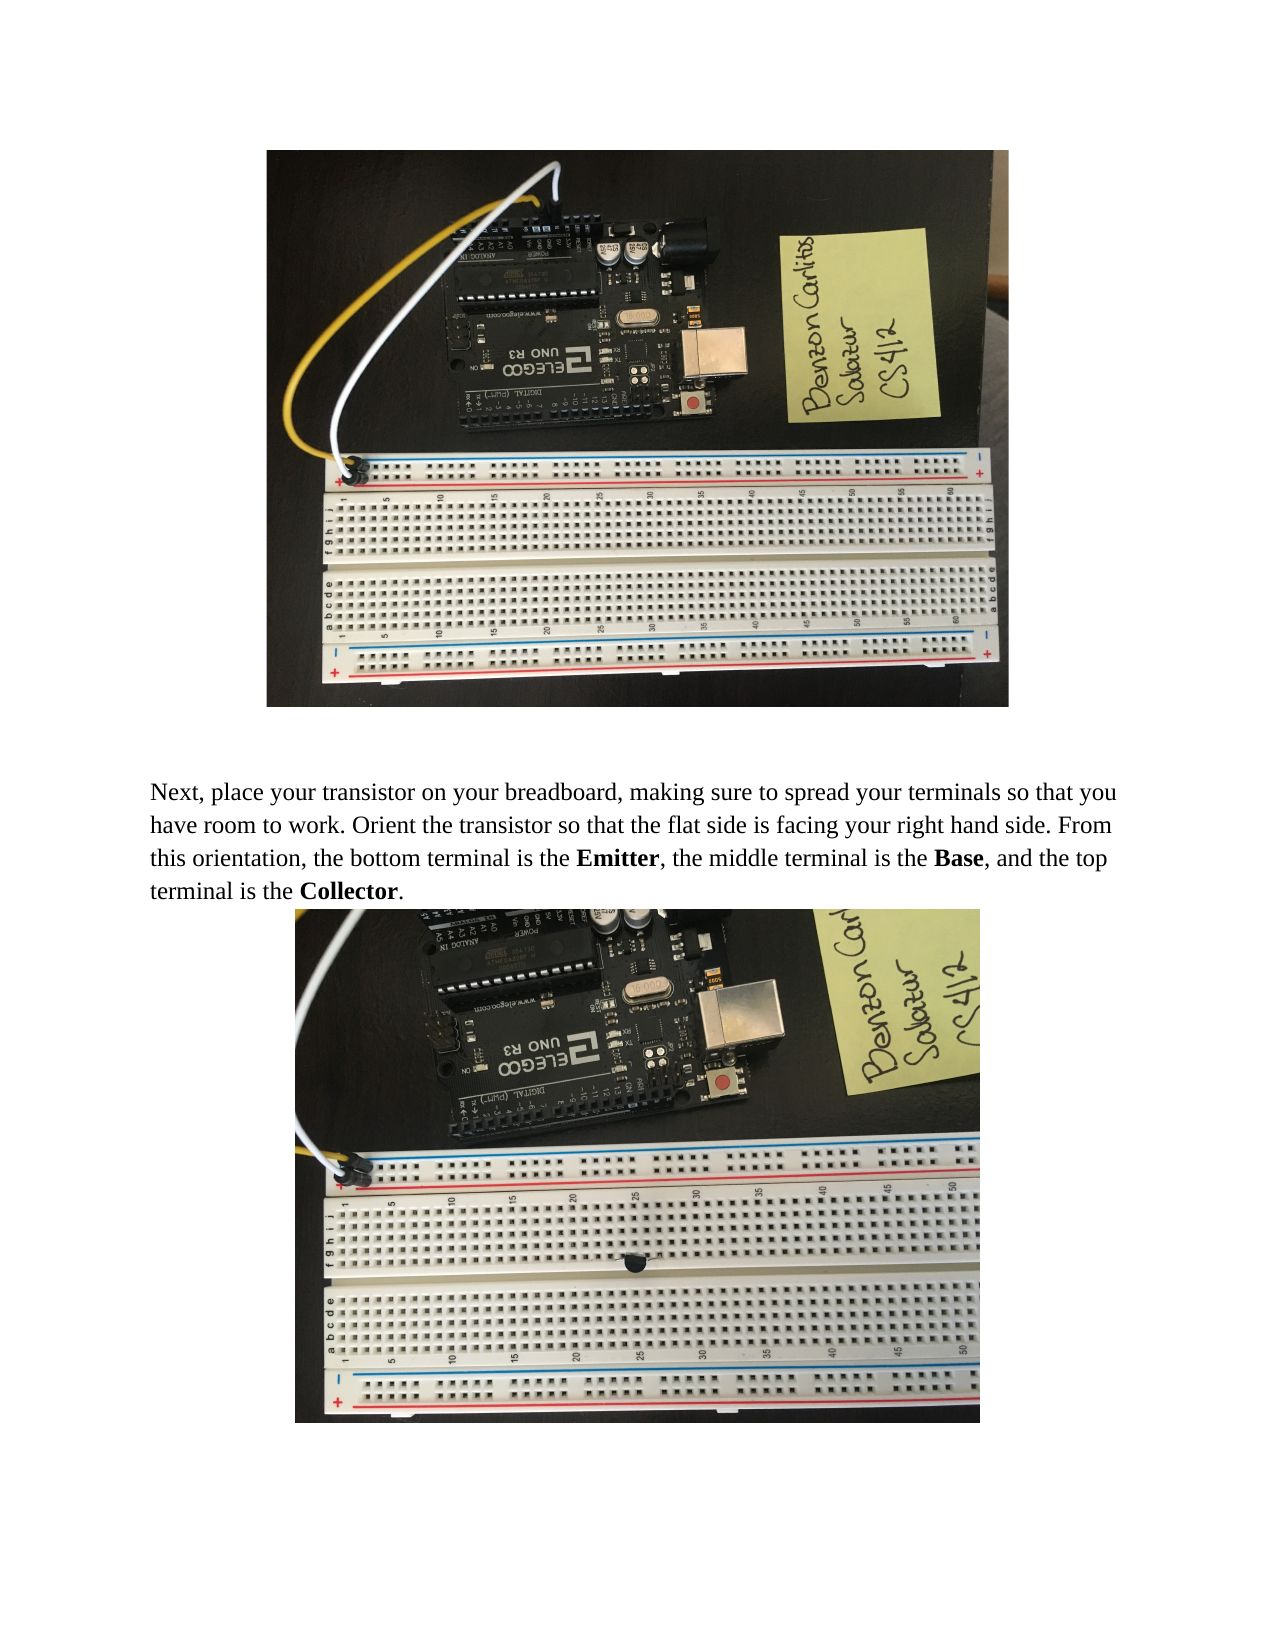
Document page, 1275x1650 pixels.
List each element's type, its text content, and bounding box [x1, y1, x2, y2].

text Next, place your transistor on your breadboard, making sure to spread your terminals so that you have room to work. Orient the transistor so that the flat side is facing your right hand side. From this orientation, the bottom terminal is the Emitter, the middle terminal is the Base, and the top terminal is the Collector. [150, 777, 1125, 905]
picture [266, 150, 1009, 707]
picture [295, 909, 980, 1423]
